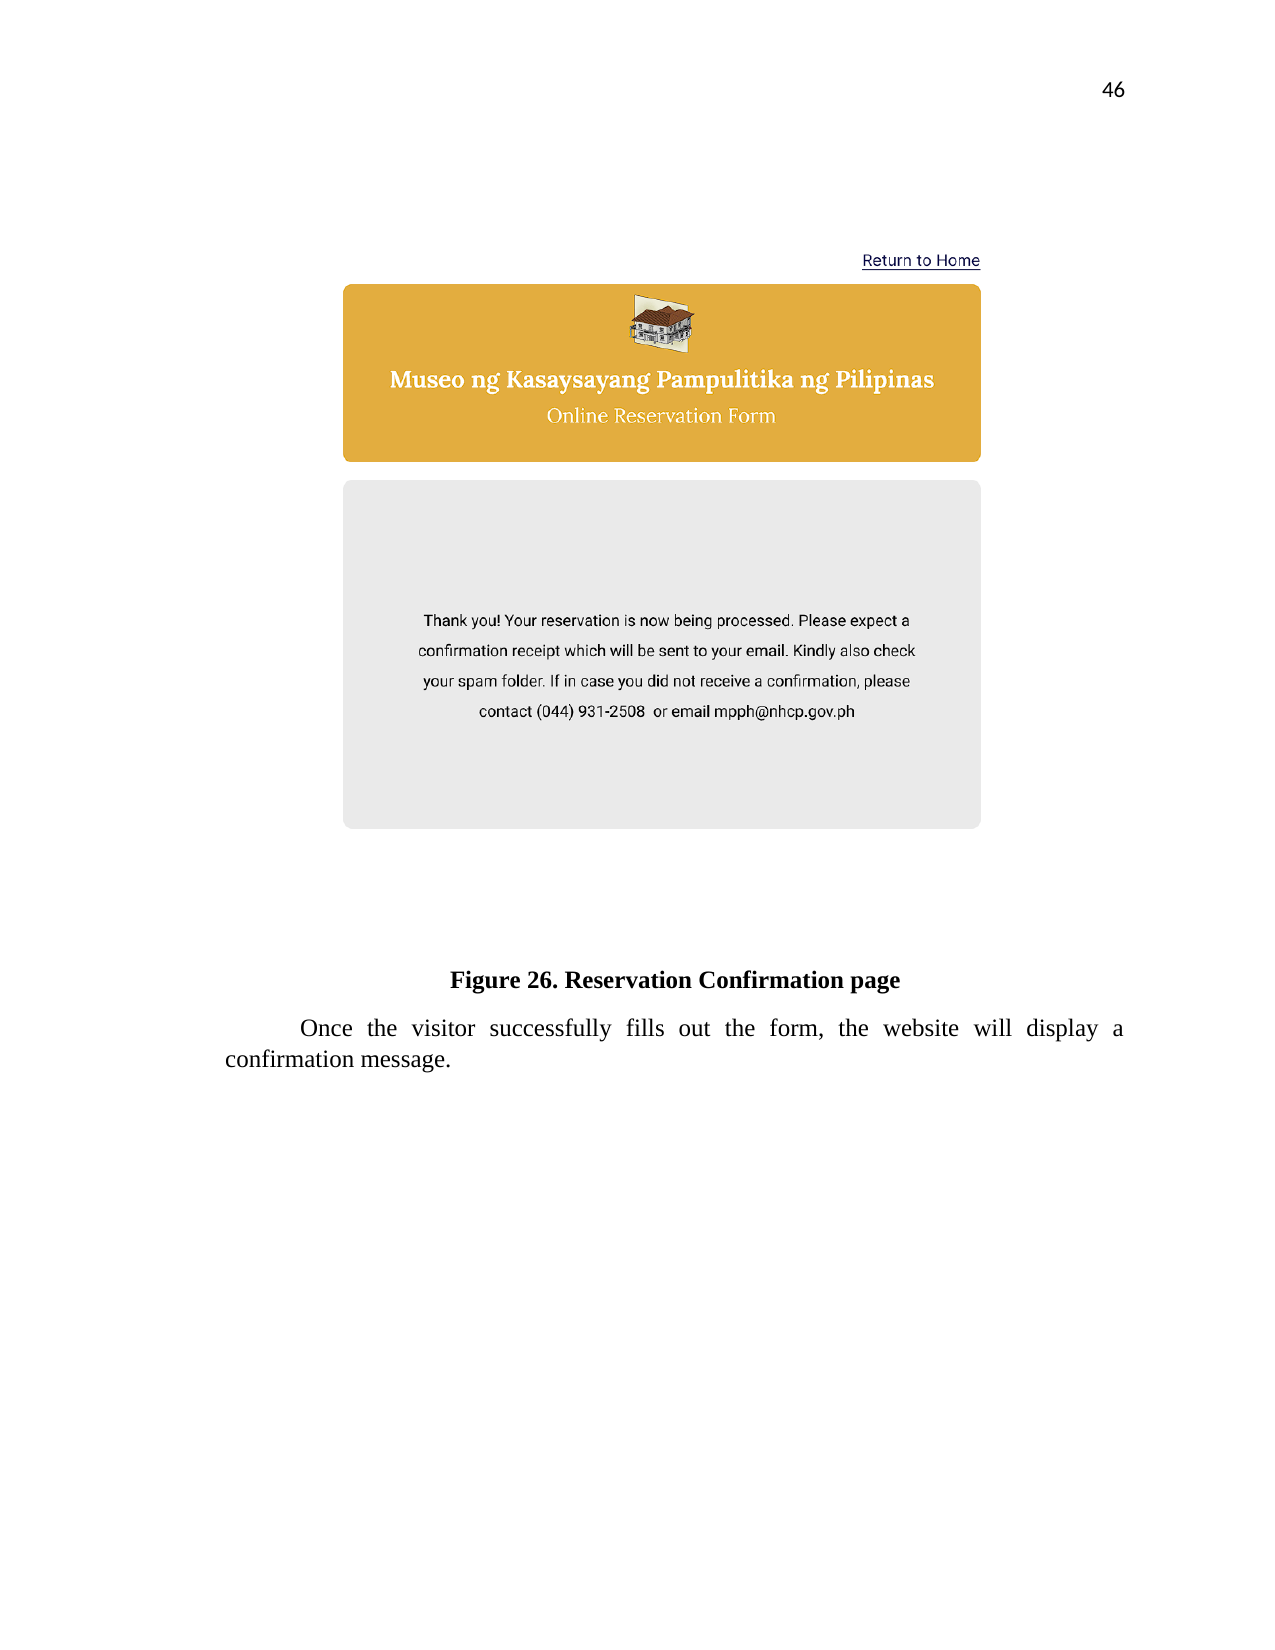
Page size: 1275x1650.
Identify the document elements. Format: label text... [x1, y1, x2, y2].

text Once the visitor successfully fills out the form, the website will display a confirmation message. [225, 1013, 1125, 1073]
picture [225, 197, 1125, 947]
text Figure 26. Reservation Confirmation page [225, 966, 1125, 994]
